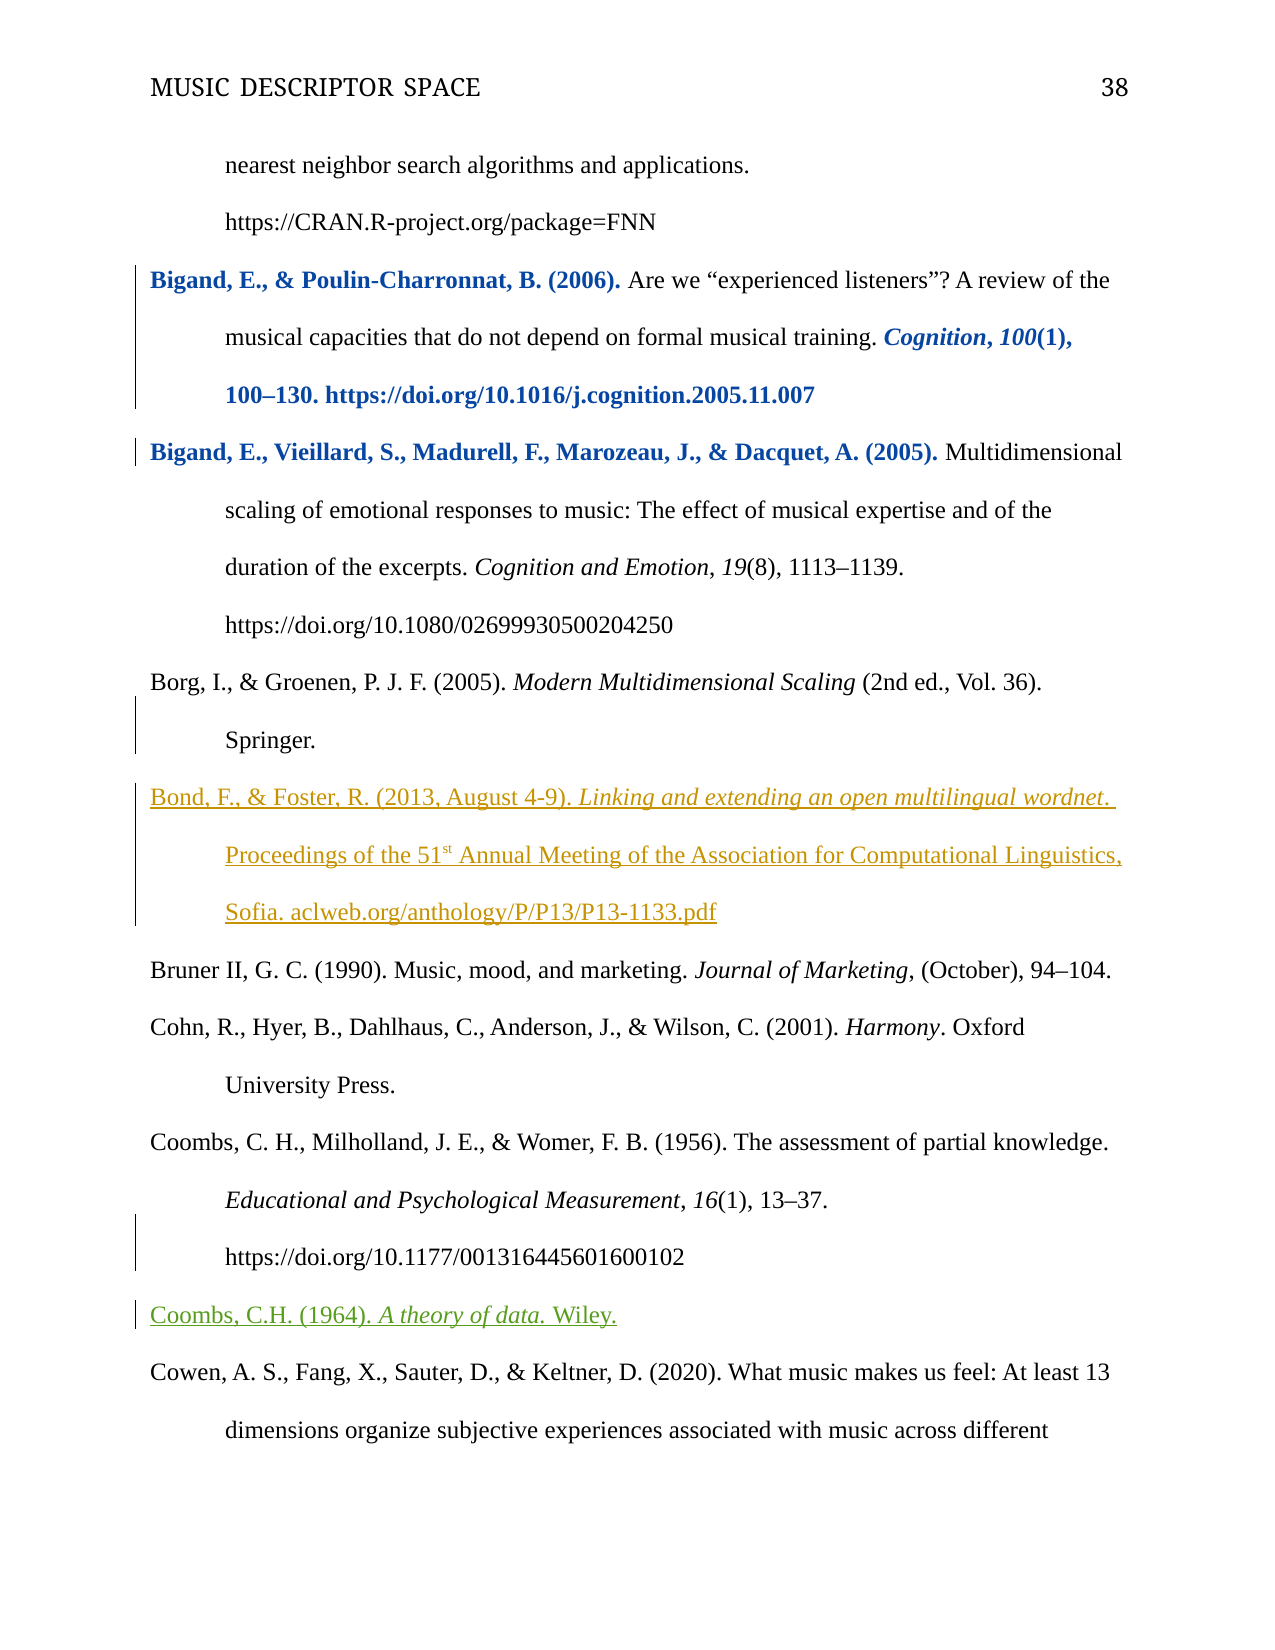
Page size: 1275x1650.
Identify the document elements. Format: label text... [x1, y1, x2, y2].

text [150, 1357, 1125, 1444]
text Coombs, C. H., Milholland, J. E., & Womer, F. B. (1956). The assessment of partial knowledge. Educational and Psychological Measurement, 16(1), 13–37. https://doi.org/10.1177/001316445601600102 [150, 1127, 1125, 1271]
text Bigand, E., & Poulin-Charronnat, B. (2006). Are we “experienced listeners”? A review of the musical capacities that do not depend on formal musical training. Cognition, 100(1), 100–130. https://doi.org/10.1016/j.cognition.2005.11.007 [150, 265, 1125, 409]
text Borg, I., & Groenen, P. J. F. (2005). Modern Multidimensional Scaling (2nd ed., Vol. 36). Springer. [150, 667, 1125, 754]
text Bruner II, G. C. (1990). Music, mood, and marketing. Journal of Marketing, (October), 94–104. [150, 955, 1125, 984]
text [150, 150, 1125, 236]
text Bigand, E., Vieillard, S., Madurell, F., Marozeau, J., & Dacquet, A. (2005). Multidimensional scaling of emotional responses to music: The effect of musical expertise and of the duration of the excerpts. Cognition and Emotion, 19(8), 1113–1139. https://doi.org/10.1080/02699930500204250 [150, 437, 1125, 639]
text Cohn, R., Hyer, B., Dahlhaus, C., Anderson, J., & Wilson, C. (2001). Harmony. Oxford University Press. [150, 1012, 1125, 1099]
